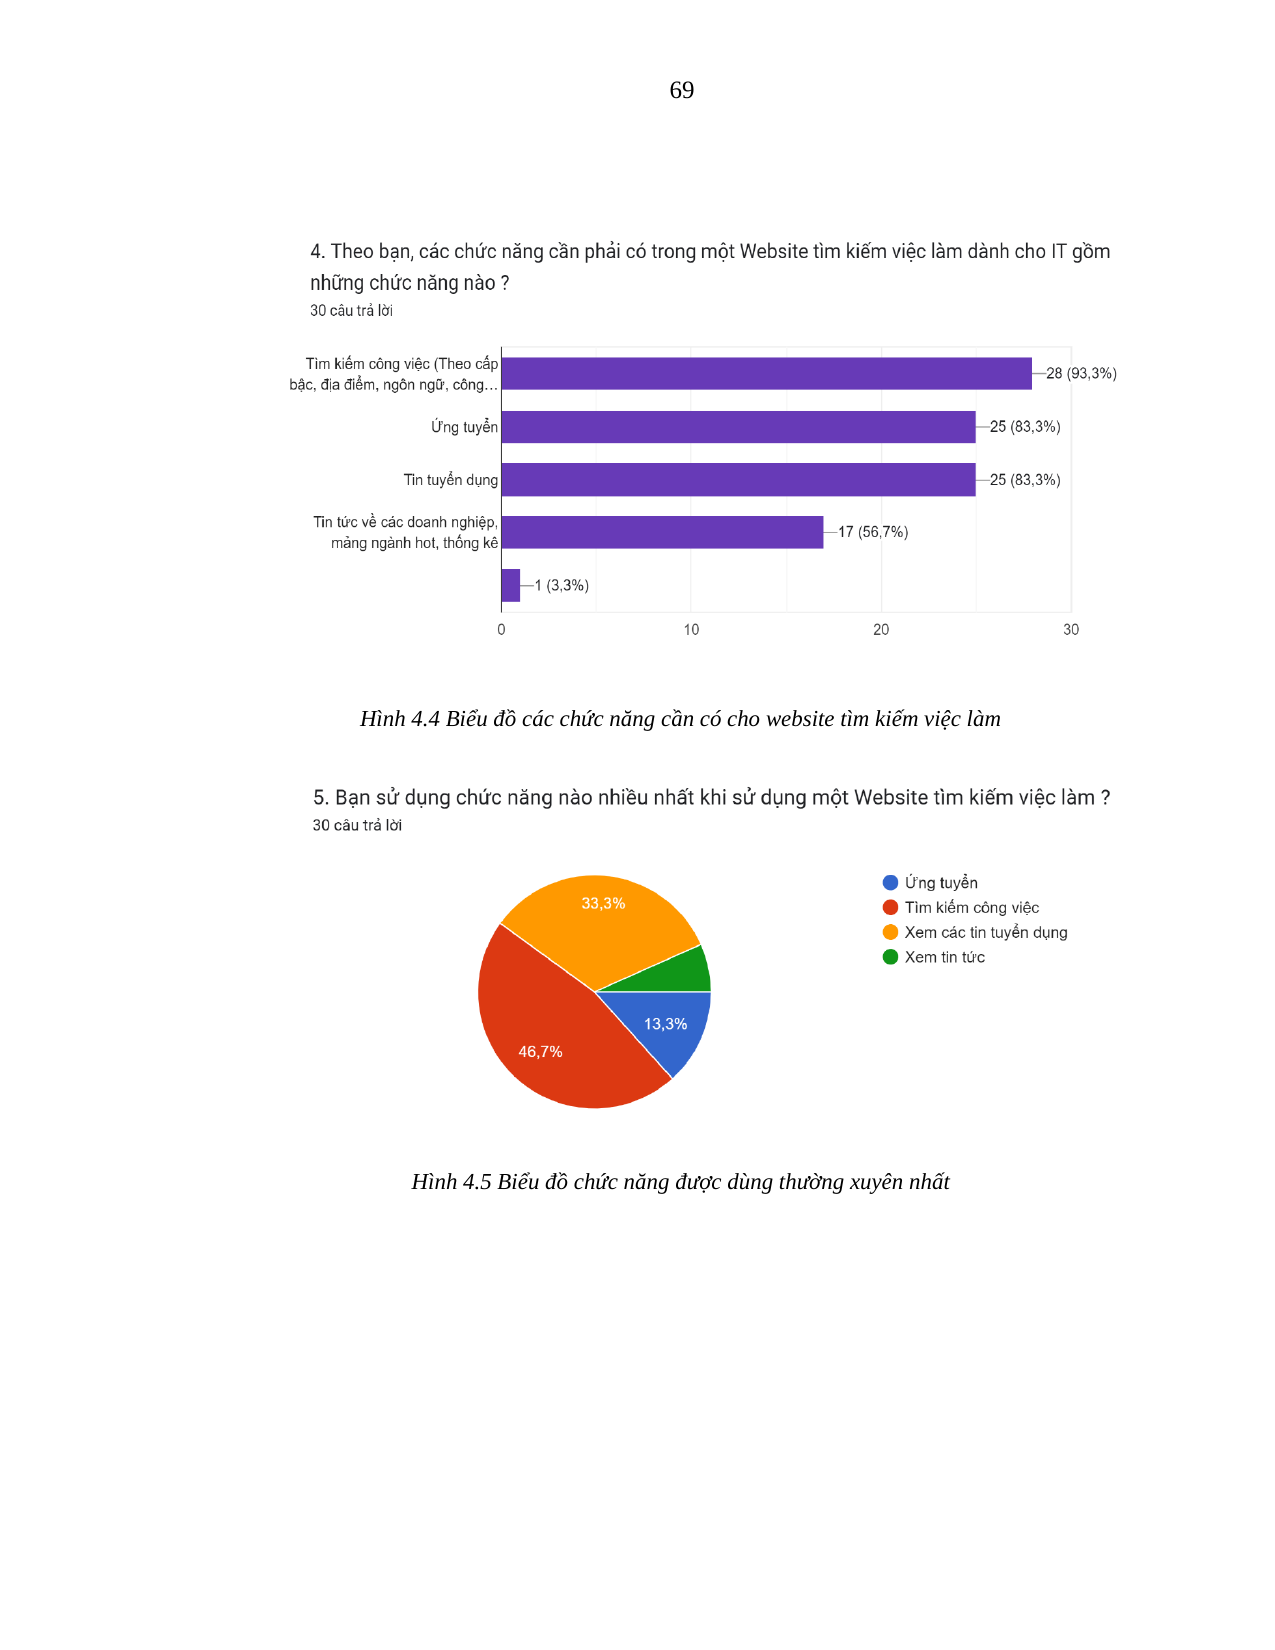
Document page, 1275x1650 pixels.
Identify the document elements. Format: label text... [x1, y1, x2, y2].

text Hình 4.5 Biểu đồ chức năng được dùng thường xuyên nhất [207, 1168, 1157, 1194]
picture [281, 206, 1158, 690]
picture [281, 752, 1232, 1153]
text Hình 4.4 Biểu đồ các chức năng cần có cho website tìm kiếm việc làm [207, 705, 1157, 732]
